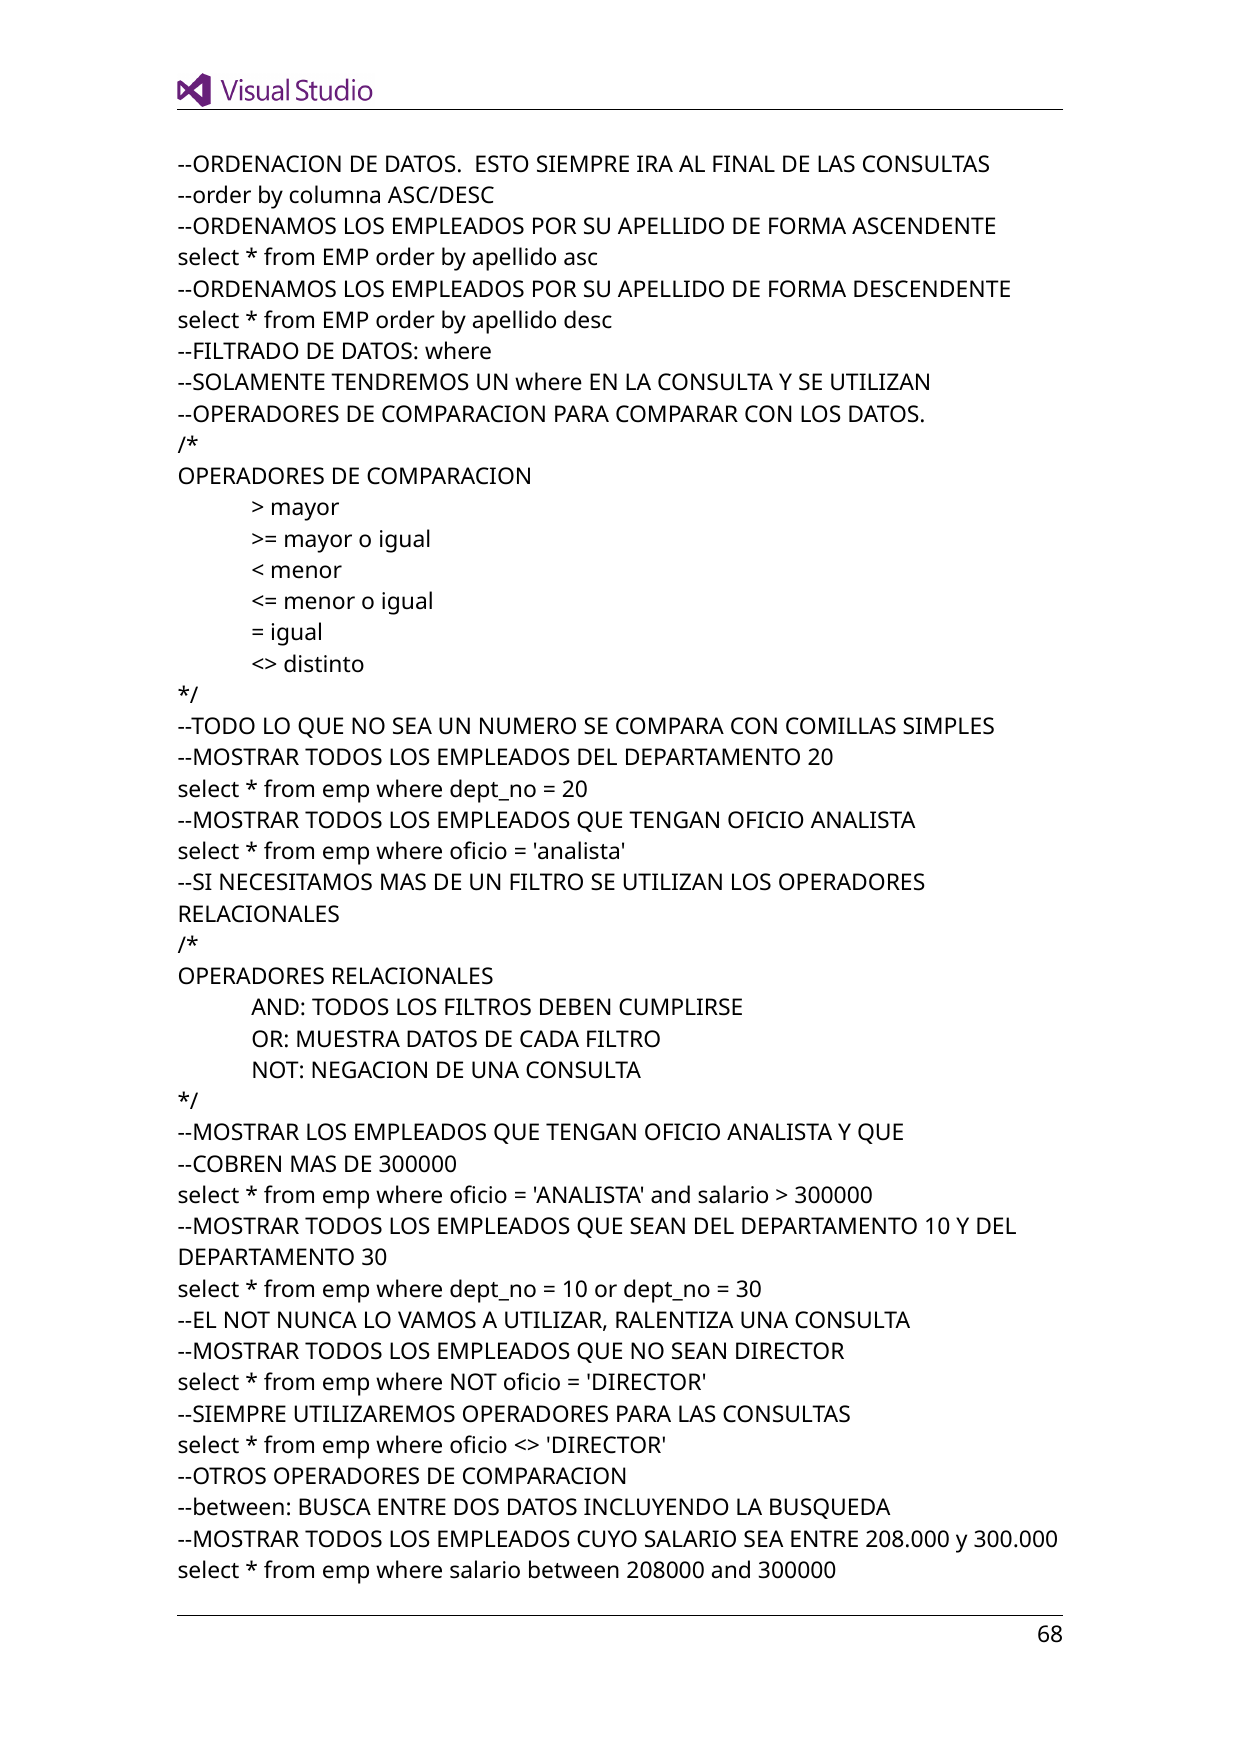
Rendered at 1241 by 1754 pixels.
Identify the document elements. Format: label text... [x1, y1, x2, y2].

text AND: TODOS LOS FILTROS DEBEN CUMPLIRSE [177, 991, 1063, 1023]
text --ORDENAMOS LOS EMPLEADOS POR SU APELLIDO DE FORMA ASCENDENTE [177, 210, 1063, 241]
text OPERADORES RELACIONALES [177, 960, 1063, 991]
text --SIEMPRE UTILIZAREMOS OPERADORES PARA LAS CONSULTAS [177, 1398, 1063, 1429]
text <= menor o igual [177, 585, 1063, 616]
text select * from emp where oficio = 'ANALISTA' and salario > 300000 [177, 1179, 1063, 1210]
text --SOLAMENTE TENDREMOS UN where EN LA CONSULTA Y SE UTILIZAN [177, 366, 1063, 398]
text OR: MUESTRA DATOS DE CADA FILTRO [177, 1023, 1063, 1054]
text select * from emp where oficio = 'analista' [177, 835, 1063, 866]
text --TODO LO QUE NO SEA UN NUMERO SE COMPARA CON COMILLAS SIMPLES [177, 710, 1063, 741]
text --OTROS OPERADORES DE COMPARACION [177, 1460, 1063, 1491]
text --ORDENAMOS LOS EMPLEADOS POR SU APELLIDO DE FORMA DESCENDENTE [177, 273, 1063, 304]
text < menor [177, 554, 1063, 585]
text --MOSTRAR TODOS LOS EMPLEADOS QUE SEAN DEL DEPARTAMENTO 10 Y DEL DEPARTAMENTO 30 [177, 1210, 1063, 1273]
text */ [177, 679, 1063, 710]
text --ORDENACION DE DATOS. ESTO SIEMPRE IRA AL FINAL DE LAS CONSULTAS [177, 148, 1063, 179]
text --OPERADORES DE COMPARACION PARA COMPARAR CON LOS DATOS. [177, 398, 1063, 429]
text --MOSTRAR LOS EMPLEADOS QUE TENGAN OFICIO ANALISTA Y QUE [177, 1116, 1063, 1148]
text select * from emp where dept_no = 10 or dept_no = 30 [177, 1273, 1063, 1304]
text OPERADORES DE COMPARACION [177, 460, 1063, 491]
text select * from emp where NOT oficio = 'DIRECTOR' [177, 1366, 1063, 1398]
text --MOSTRAR TODOS LOS EMPLEADOS DEL DEPARTAMENTO 20 [177, 741, 1063, 773]
text select * from emp where dept_no = 20 [177, 773, 1063, 804]
text --between: BUSCA ENTRE DOS DATOS INCLUYENDO LA BUSQUEDA [177, 1491, 1063, 1523]
text <> distinto [177, 648, 1063, 679]
text /* [177, 429, 1063, 460]
text --MOSTRAR TODOS LOS EMPLEADOS QUE NO SEAN DIRECTOR [177, 1335, 1063, 1366]
text --FILTRADO DE DATOS: where [177, 335, 1063, 366]
text --MOSTRAR TODOS LOS EMPLEADOS QUE TENGAN OFICIO ANALISTA [177, 804, 1063, 835]
text --COBREN MAS DE 300000 [177, 1148, 1063, 1179]
text select * from EMP order by apellido asc [177, 241, 1063, 273]
text --EL NOT NUNCA LO VAMOS A UTILIZAR, RALENTIZA UNA CONSULTA [177, 1304, 1063, 1335]
text select * from EMP order by apellido desc [177, 304, 1063, 335]
text select * from emp where salario between 208000 and 300000 [177, 1554, 1063, 1585]
text > mayor [177, 491, 1063, 523]
text = igual [177, 616, 1063, 648]
picture [177, 73, 375, 107]
text NOT: NEGACION DE UNA CONSULTA [177, 1054, 1063, 1085]
text select * from emp where oficio <> 'DIRECTOR' [177, 1429, 1063, 1460]
text --SI NECESITAMOS MAS DE UN FILTRO SE UTILIZAN LOS OPERADORES RELACIONALES [177, 866, 1063, 929]
text */ [177, 1085, 1063, 1116]
text /* [177, 929, 1063, 960]
text >= mayor o igual [177, 523, 1063, 554]
text --MOSTRAR TODOS LOS EMPLEADOS CUYO SALARIO SEA ENTRE 208.000 y 300.000 [177, 1523, 1063, 1554]
text --order by columna ASC/DESC [177, 179, 1063, 210]
